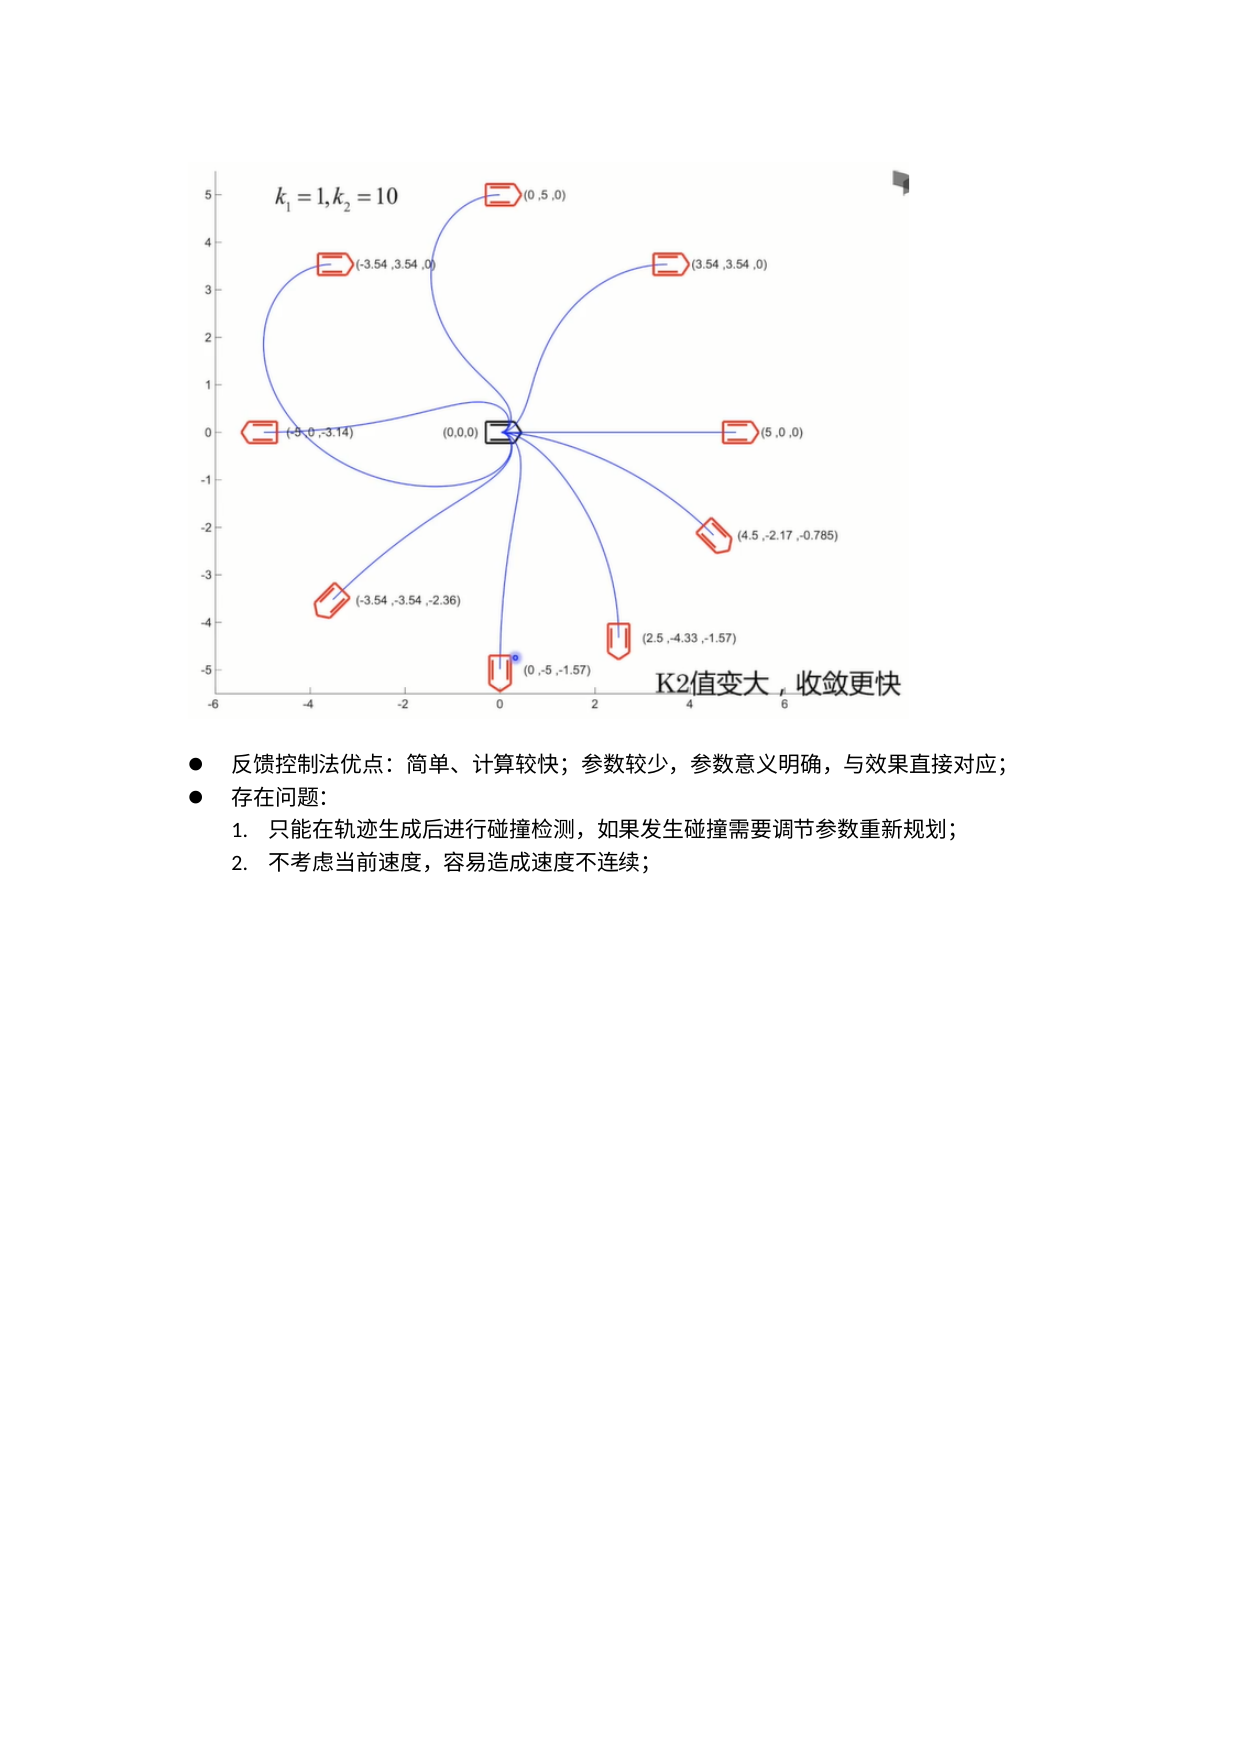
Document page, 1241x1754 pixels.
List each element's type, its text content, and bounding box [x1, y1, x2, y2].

list 不考虑当前速度，容易造成速度不连续； [231, 844, 1053, 877]
picture [187, 162, 910, 719]
list 反馈控制法优点：简单、计算较快；参数较少，参数意义明确，与效果直接对应； [187, 747, 1053, 779]
list 存在问题： [187, 779, 1053, 812]
list 只能在轨迹生成后进行碰撞检测，如果发生碰撞需要调节参数重新规划； [231, 812, 1053, 844]
